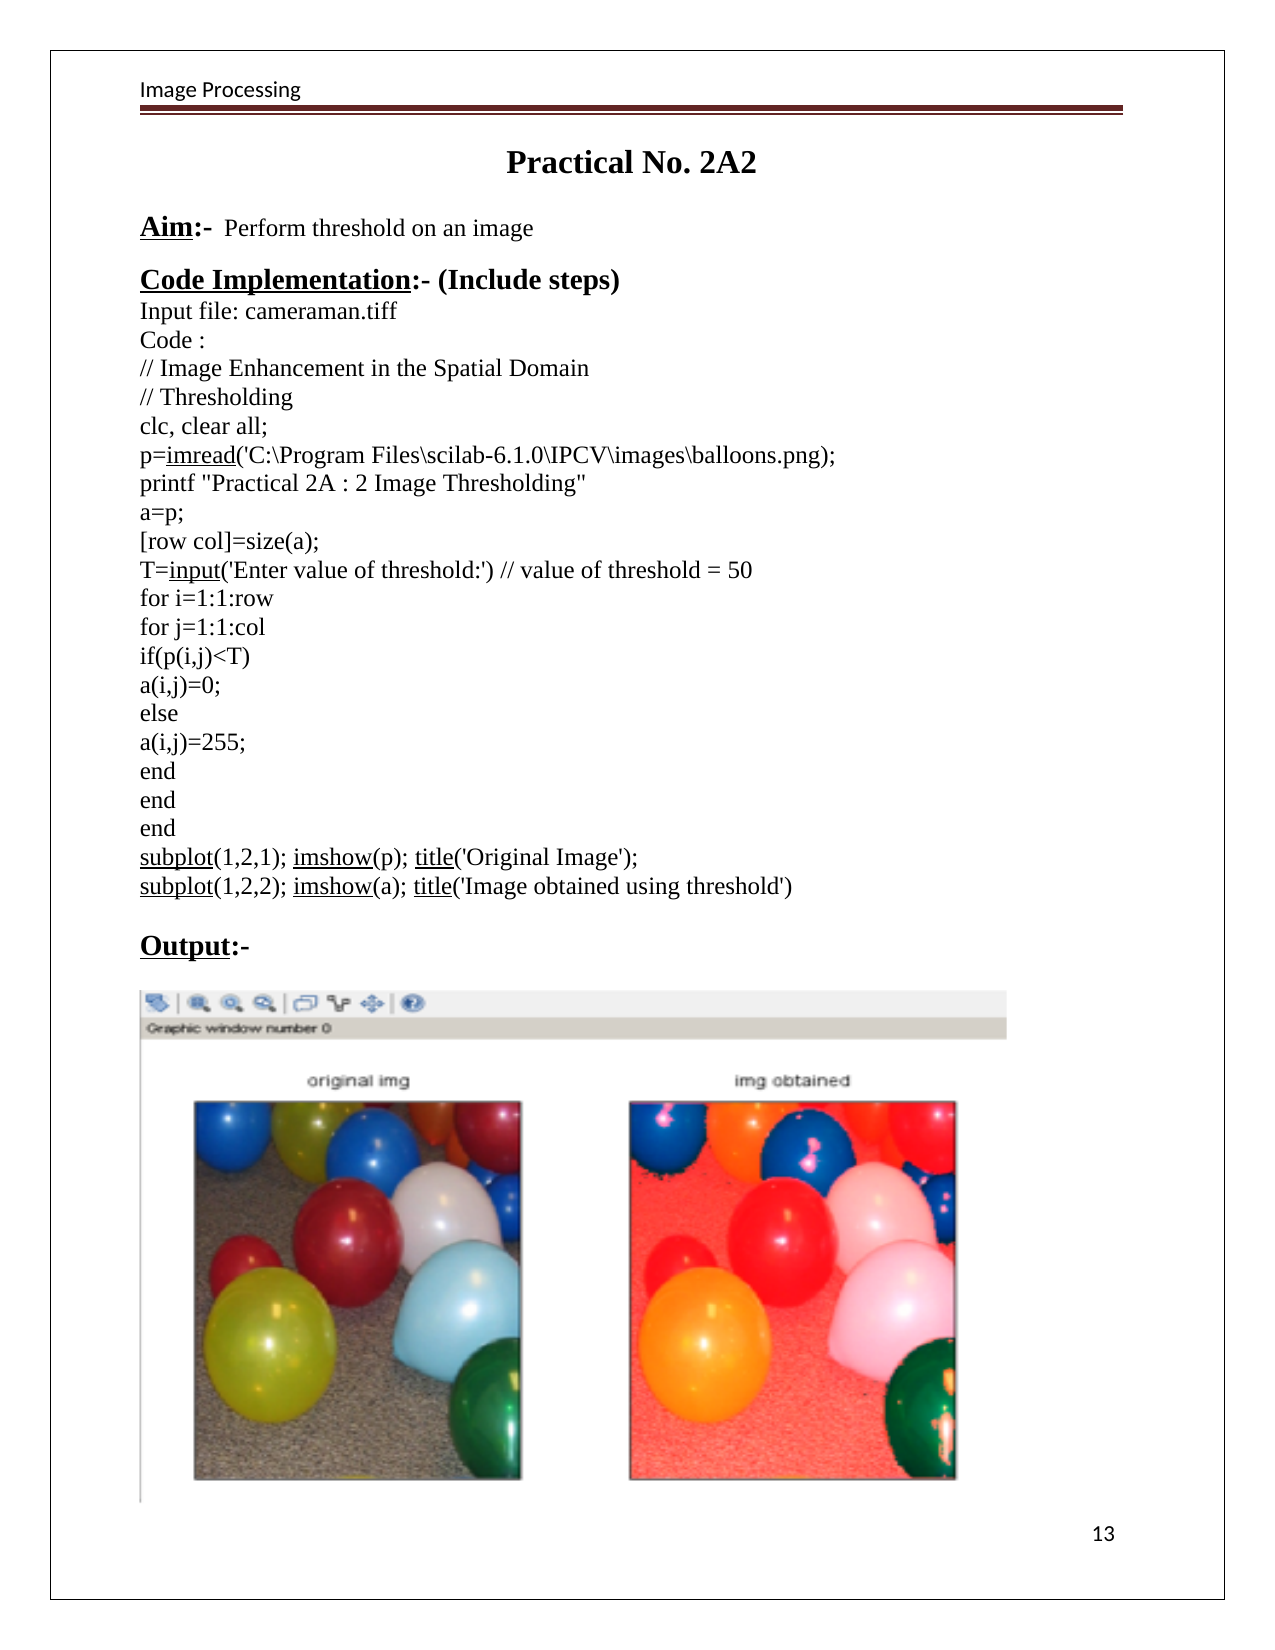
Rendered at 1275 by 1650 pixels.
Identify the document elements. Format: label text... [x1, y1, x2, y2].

text a(i,j)=0; [139, 670, 1123, 698]
text end [139, 785, 1123, 813]
text Code Implementation:- (Include steps) [139, 262, 1123, 296]
text for j=1:1:col [139, 612, 1123, 641]
text Output:- [139, 928, 1123, 962]
text Input file: cameraman.tiff [139, 296, 1123, 325]
text subplot(1,2,2); imshow(a); title('Image obtained using threshold') [139, 871, 1123, 900]
text end [139, 813, 1123, 842]
text Practical No. 2A2 [139, 142, 1123, 181]
text T=input('Enter value of threshold:') // value of threshold = 50 [139, 555, 1123, 583]
picture [139, 990, 1007, 1505]
text a=p; [139, 497, 1123, 526]
text Code : [139, 325, 1123, 353]
text Aim:- Perform threshold on an image [139, 209, 1123, 243]
text printf "Practical 2A : 2 Image Thresholding" [139, 468, 1123, 497]
text if(p(i,j)<T) [139, 641, 1123, 670]
text clc, clear all; [139, 411, 1123, 440]
text p=imread('C:\Program Files\scilab-6.1.0\IPCV\images\balloons.png); [139, 440, 1123, 468]
text // Thresholding [139, 382, 1123, 411]
text for i=1:1:row [139, 583, 1123, 612]
text a(i,j)=255; [139, 727, 1123, 756]
text end [139, 756, 1123, 785]
text [row col]=size(a); [139, 526, 1123, 555]
text else [139, 698, 1123, 727]
text subplot(1,2,1); imshow(p); title('Original Image'); [139, 842, 1123, 871]
text // Image Enhancement in the Spatial Domain [139, 353, 1123, 382]
